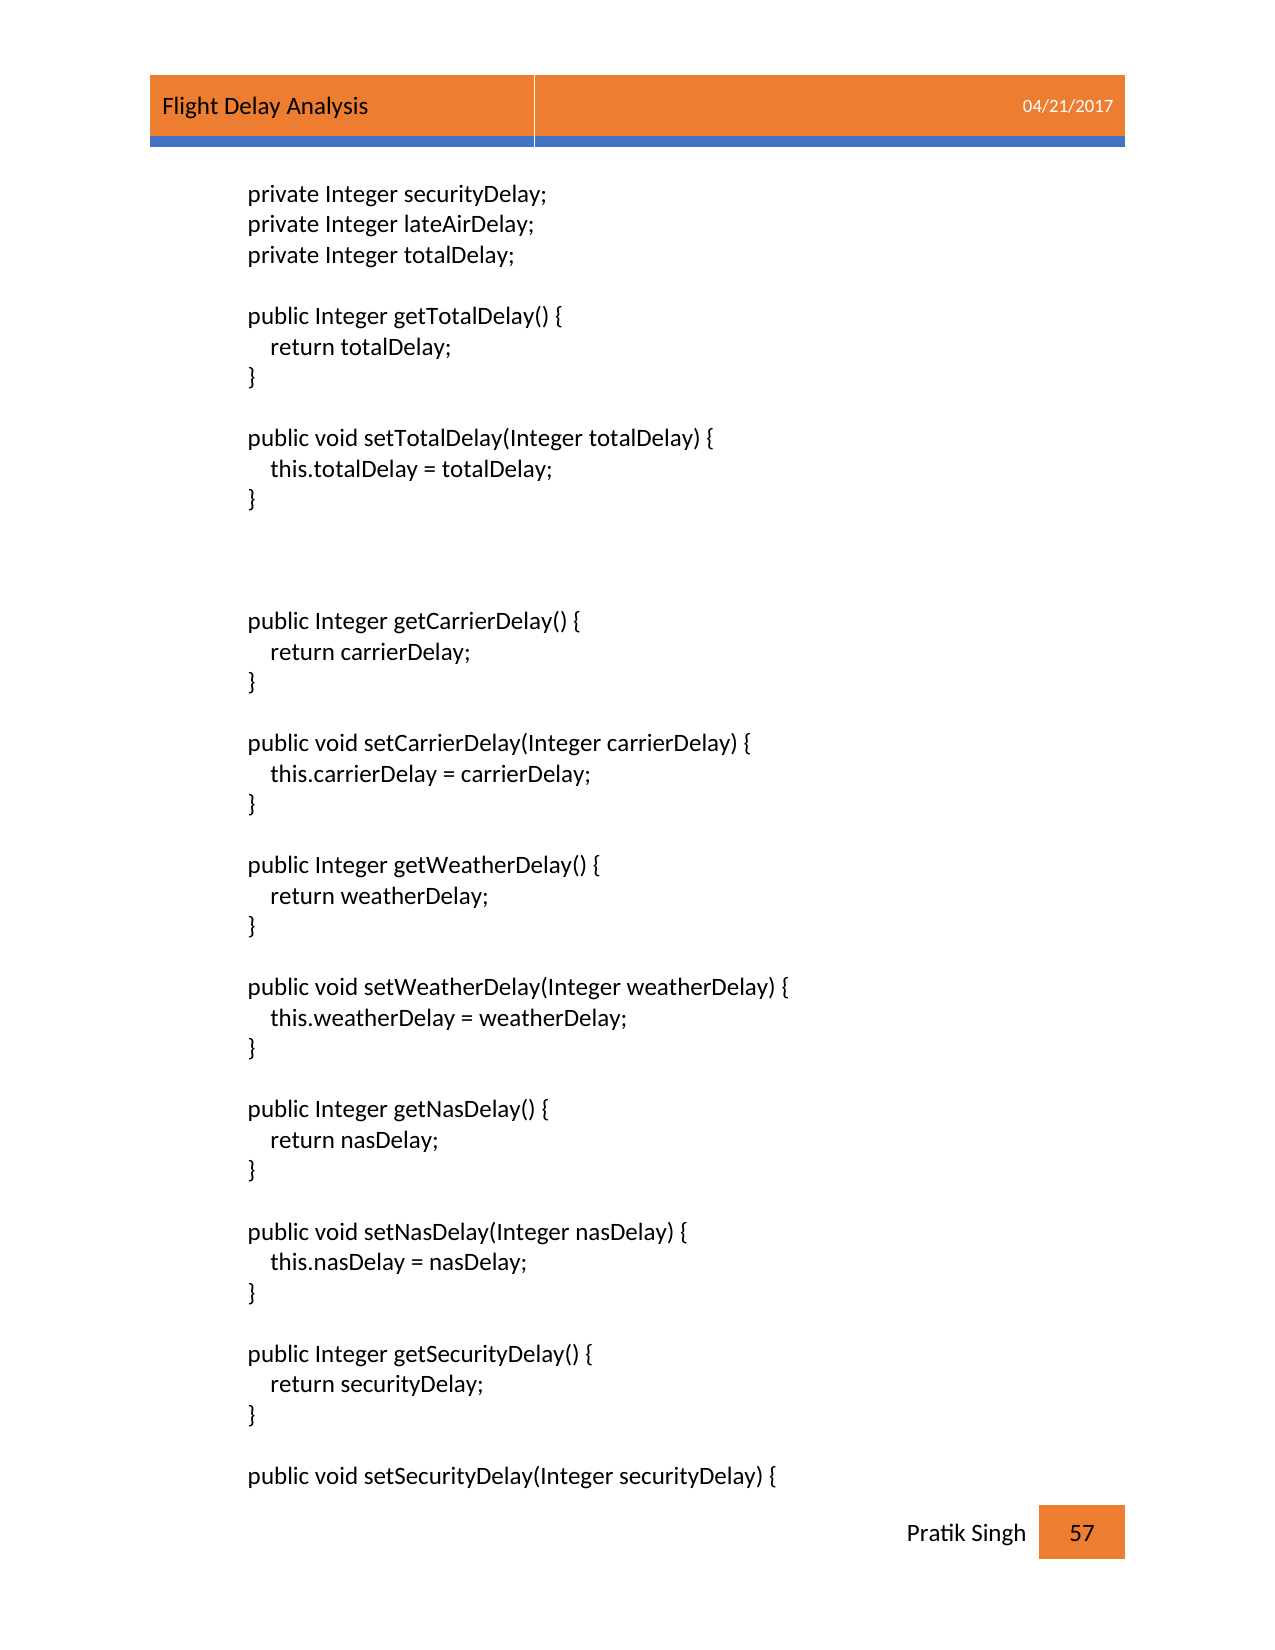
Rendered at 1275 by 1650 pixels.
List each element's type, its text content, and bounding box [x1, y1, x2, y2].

list public void setSecurityDelay(Integer securityDelay) { [225, 1460, 1125, 1490]
list return carrierDelay; [225, 636, 1125, 666]
list public Integer getSecurityDelay() { [225, 1338, 1125, 1368]
list this.weatherDelay = weatherDelay; [225, 1002, 1125, 1033]
list public void setNasDelay(Integer nasDelay) { [225, 1216, 1125, 1246]
list } [225, 788, 1125, 819]
list } [225, 483, 1125, 514]
list public Integer getWeatherDelay() { [225, 849, 1125, 880]
list public Integer getTotalDelay() { [225, 300, 1125, 331]
list this.totalDelay = totalDelay; [225, 453, 1125, 483]
list private Integer lateAirDelay; [225, 208, 1125, 239]
list } [225, 666, 1125, 697]
list } [225, 1033, 1125, 1063]
list return securityDelay; [225, 1368, 1125, 1399]
list this.nasDelay = nasDelay; [225, 1246, 1125, 1277]
list return nasDelay; [225, 1124, 1125, 1155]
list private Integer totalDelay; [225, 239, 1125, 269]
list return totalDelay; [225, 331, 1125, 361]
list } [225, 1399, 1125, 1429]
list public Integer getCarrierDelay() { [225, 605, 1125, 636]
list } [225, 361, 1125, 392]
list return weatherDelay; [225, 880, 1125, 911]
list private Integer securityDelay; [225, 178, 1125, 208]
list public void setWeatherDelay(Integer weatherDelay) { [225, 972, 1125, 1002]
list } [225, 1155, 1125, 1185]
list public void setTotalDelay(Integer totalDelay) { [225, 422, 1125, 453]
list public Integer getNasDelay() { [225, 1094, 1125, 1124]
list } [225, 911, 1125, 941]
list public void setCarrierDelay(Integer carrierDelay) { [225, 727, 1125, 758]
list } [225, 1277, 1125, 1307]
list this.carrierDelay = carrierDelay; [225, 758, 1125, 788]
